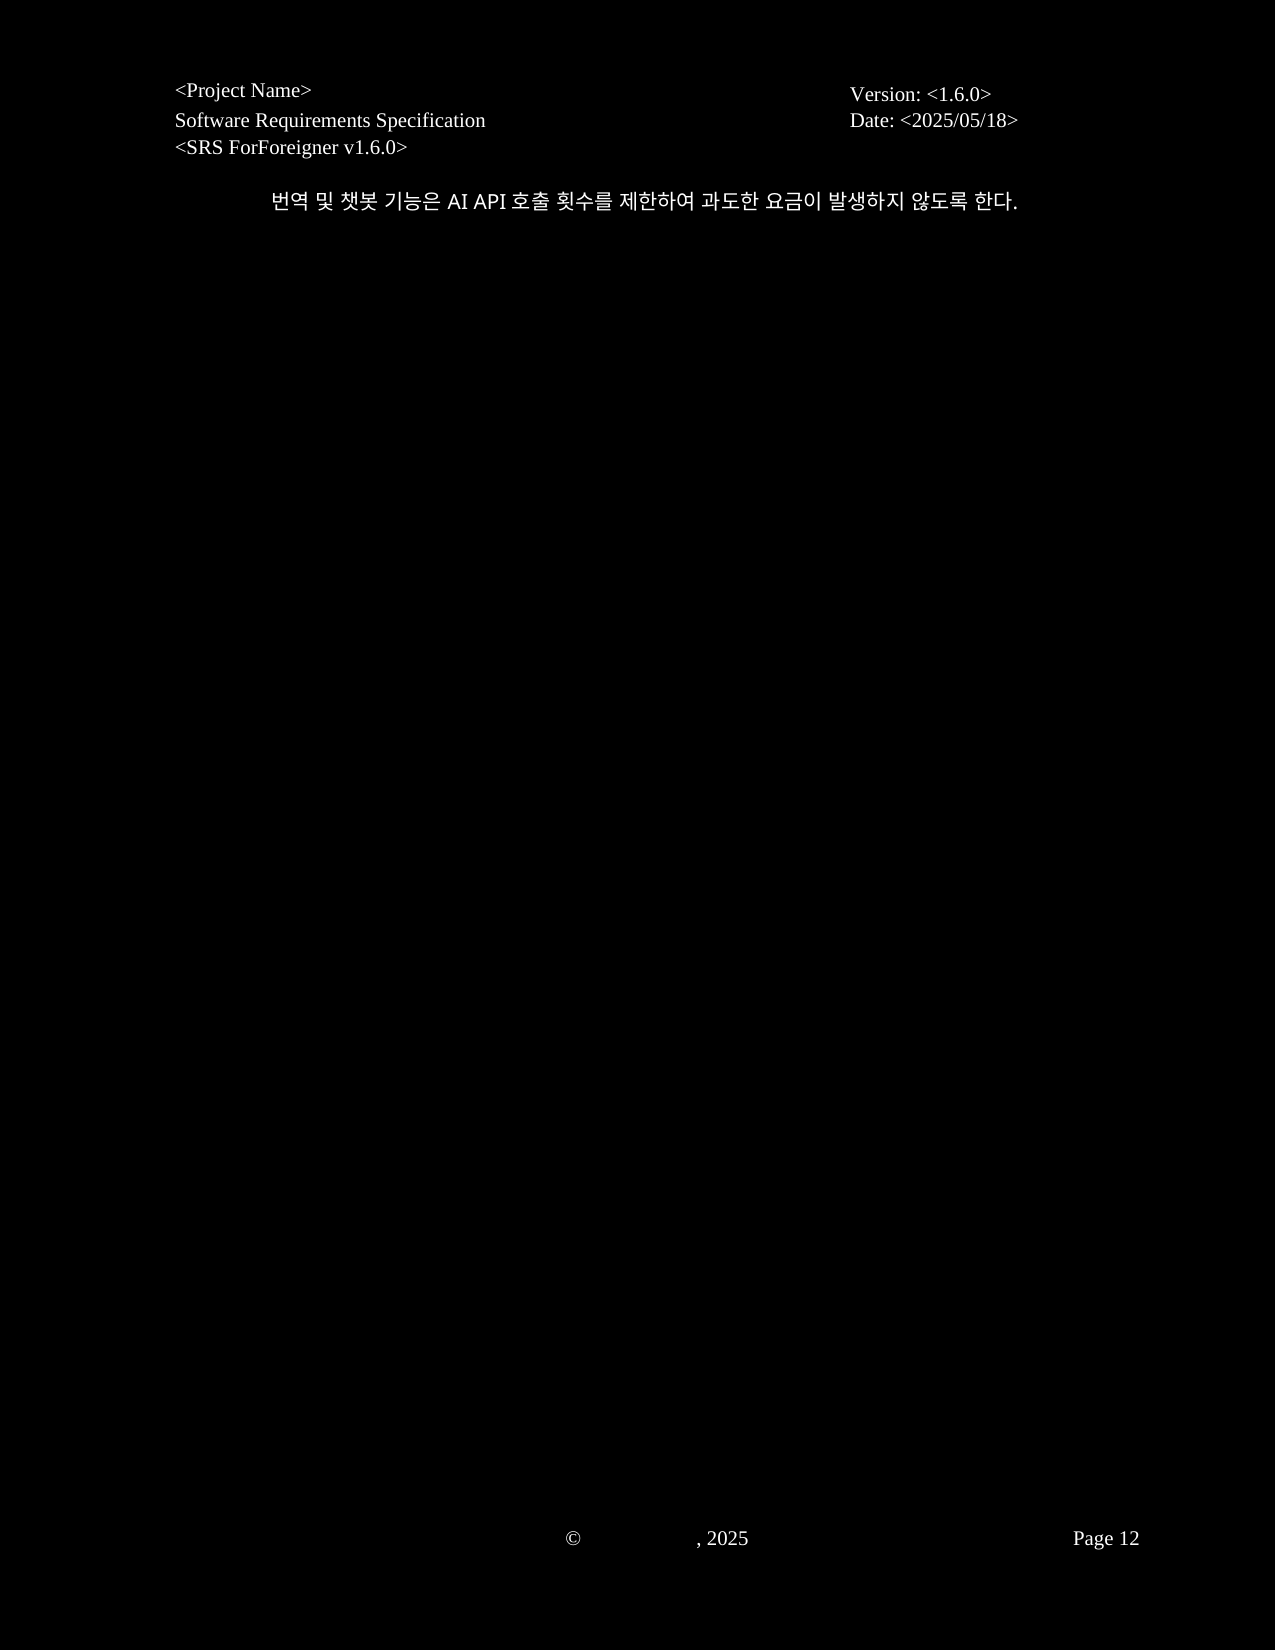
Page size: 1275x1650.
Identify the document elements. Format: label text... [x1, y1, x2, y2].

text 번역 및 챗봇 기능은 AI API 호출 횟수를 제한하여 과도한 요금이 발생하지 않도록 한다. [271, 185, 1125, 216]
